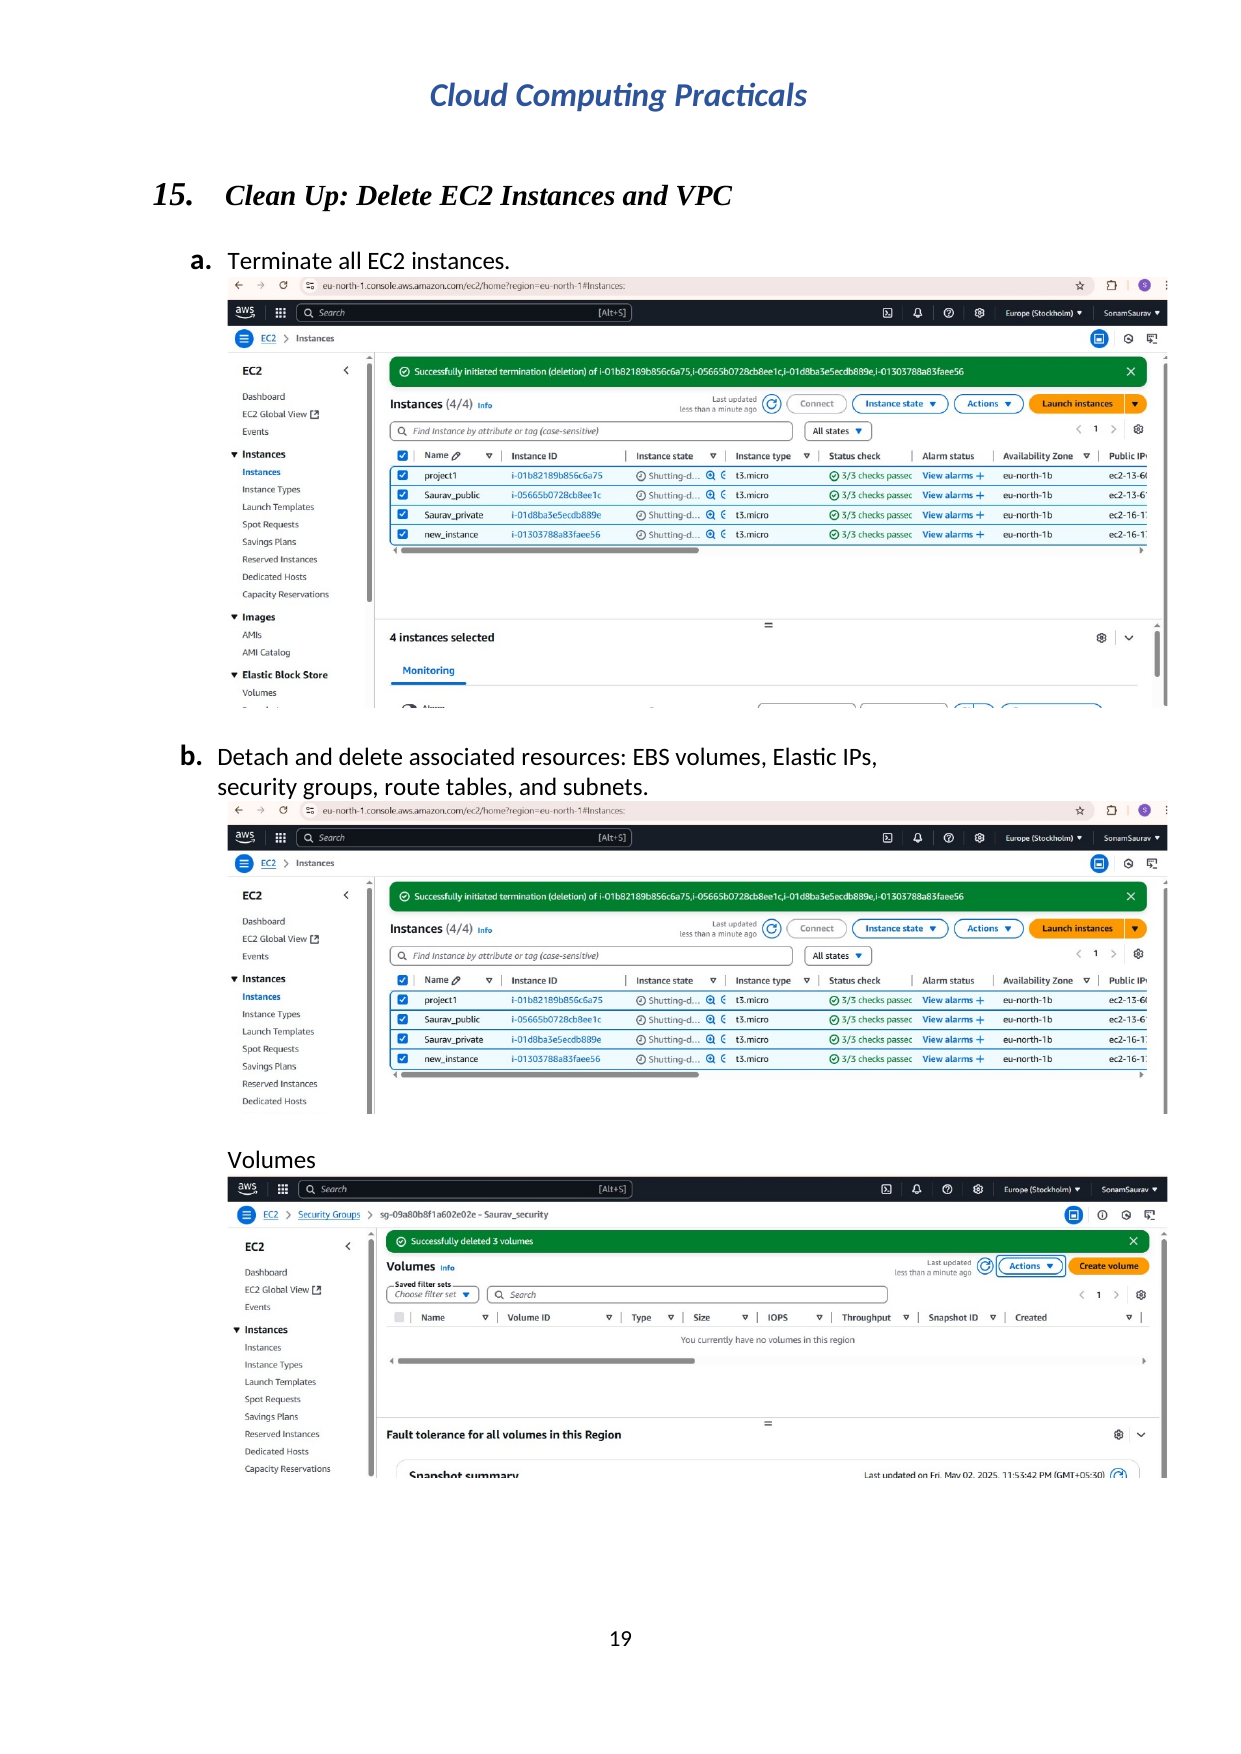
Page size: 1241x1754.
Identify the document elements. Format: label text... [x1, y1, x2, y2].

list Volumes [227, 1144, 1090, 1174]
picture [227, 277, 1168, 708]
picture [227, 1174, 1168, 1478]
list Detach and delete associated resources: EBS volumes, Elastic IPs, security groups, route tables, and subnets. [179, 738, 929, 801]
subtitle Clean Up: Delete EC2 Instances and VPC [152, 174, 1090, 212]
list Terminate all EC2 instances. [190, 241, 1090, 277]
picture [227, 801, 1168, 1114]
